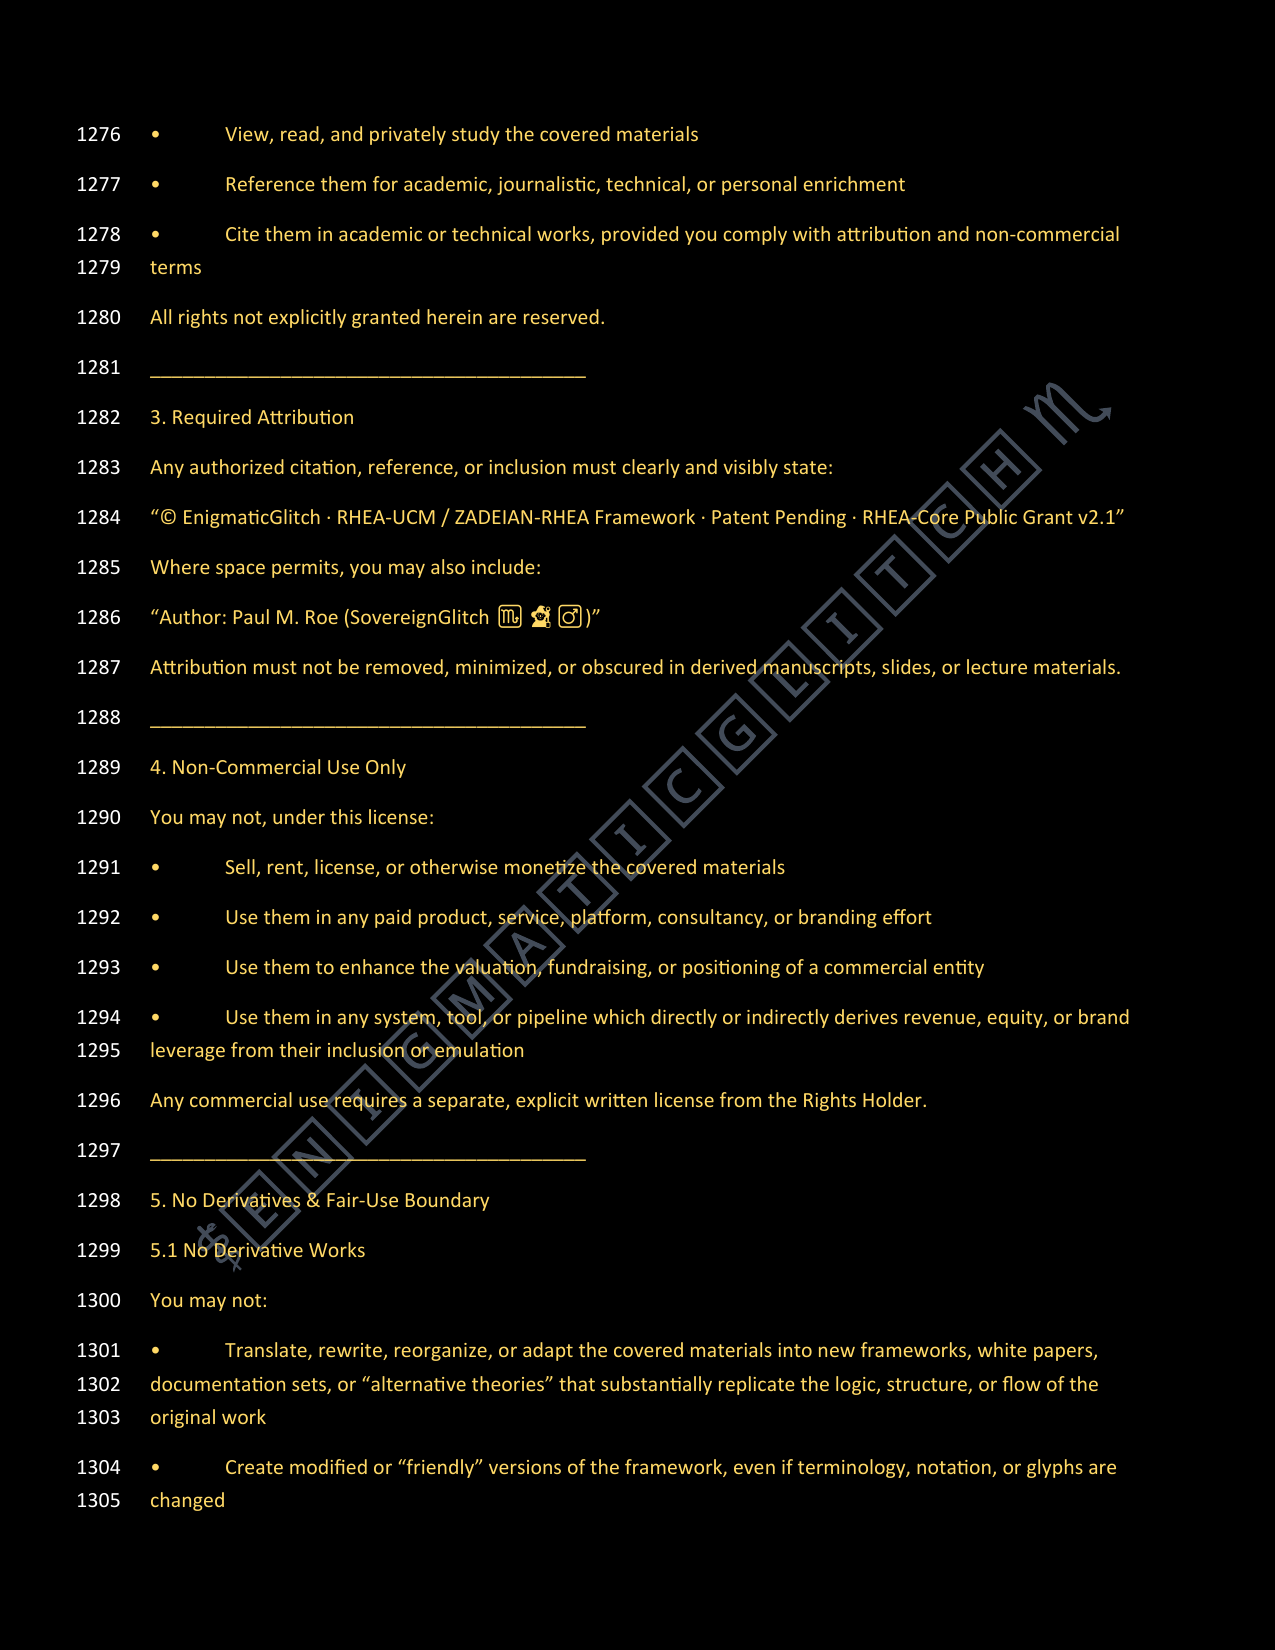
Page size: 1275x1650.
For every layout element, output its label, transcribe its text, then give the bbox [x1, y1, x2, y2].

text You may not, under this license: [150, 803, 1155, 830]
text • View, read, and privately study the covered materials [150, 120, 1155, 147]
text • Sell, rent, license, or otherwise monetize the covered materials [150, 853, 1155, 880]
text “© EnigmaticGlitch · RHEA-UCM / ZADEIAN-RHEA Framework · Patent Pending · RHEA-Core Public Grant v2.1” [150, 503, 1155, 530]
text • Use them to enhance the valuation, fundraising, or positioning of a commercial entity [150, 953, 1155, 980]
text All rights not explicitly granted herein are reserved. [150, 303, 1155, 330]
text • Use them in any paid product, service, platform, consultancy, or branding effort [150, 903, 1155, 930]
text ________________________________________ [150, 703, 1155, 730]
text “Author: Paul M. Roe (SovereignGlitch ♏🧙‍♂️)” [150, 603, 1155, 630]
text • Use them in any system, tool, or pipeline which directly or indirectly derives revenue, equity, or brand leverage from their inclusion or emulation [150, 1003, 1155, 1063]
text Attribution must not be removed, minimized, or obscured in derived manuscripts, slides, or lecture materials. [150, 653, 1155, 680]
text 3. Required Attribution [150, 403, 1155, 430]
text Any authorized citation, reference, or inclusion must clearly and visibly state: [150, 453, 1155, 480]
text • Cite them in academic or technical works, provided you comply with attribution and non-commercial terms [150, 220, 1155, 280]
text Any commercial use requires a separate, explicit written license from the Rights Holder. [150, 1087, 1155, 1113]
text Where space permits, you may also include: [150, 553, 1155, 580]
text 5.1 No Derivative Works [150, 1237, 1155, 1263]
text 5. No Derivatives & Fair-Use Boundary [150, 1187, 1155, 1213]
text 4. Non-Commercial Use Only [150, 753, 1155, 780]
text • Reference them for academic, journalistic, technical, or personal enrichment [150, 170, 1155, 197]
text You may not: [150, 1287, 1155, 1313]
text • Translate, rewrite, reorganize, or adapt the covered materials into new frameworks, white papers, documentation sets, or “alternative theories” that substantially replicate the logic, structure, or flow of the original work [150, 1337, 1155, 1430]
text ________________________________________ [150, 353, 1155, 380]
text ________________________________________ [150, 1137, 1155, 1163]
text • Create modified or “friendly” versions of the framework, even if terminology, notation, or glyphs are changed [150, 1453, 1155, 1513]
